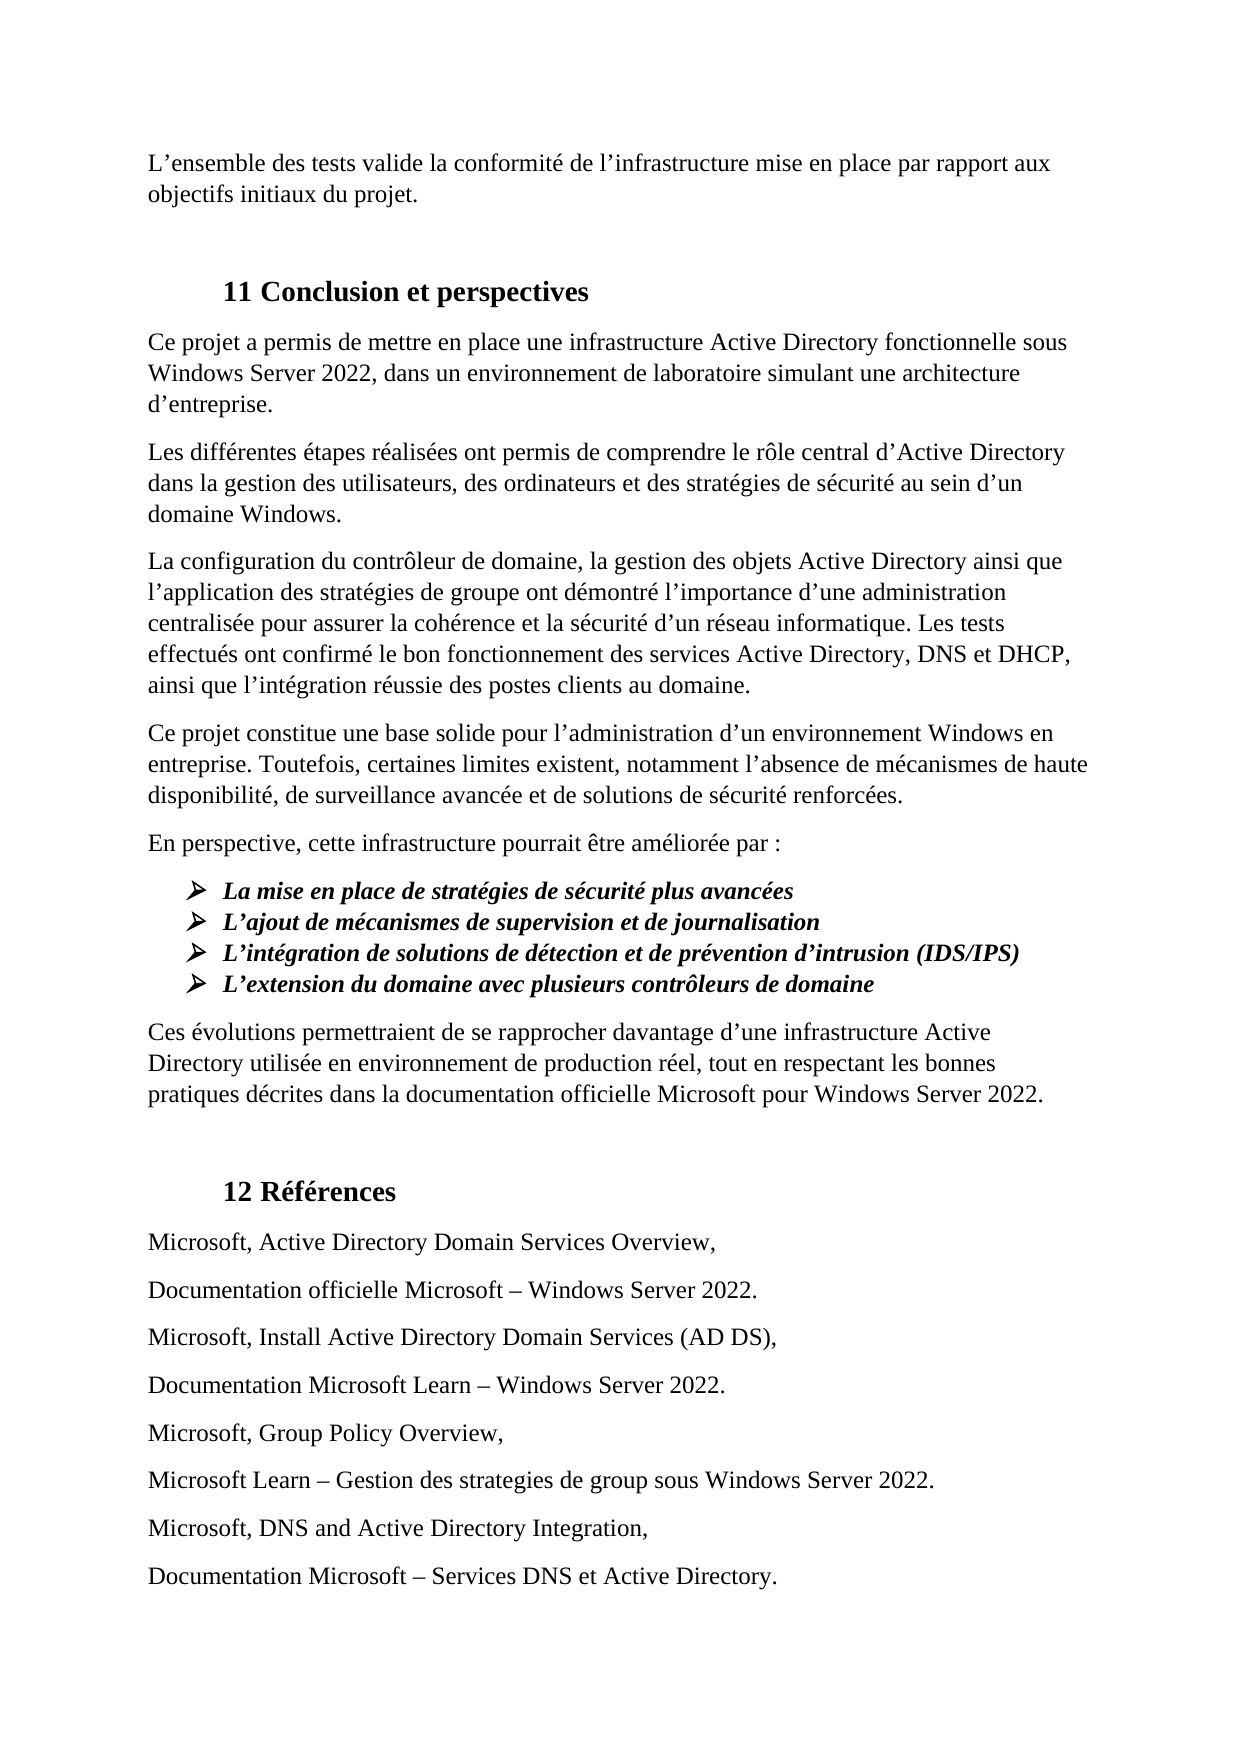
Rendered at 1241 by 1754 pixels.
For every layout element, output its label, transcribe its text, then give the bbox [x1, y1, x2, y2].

list L’extension du domaine avec plusieurs contrôleurs de domaine [185, 969, 1093, 998]
list La mise en place de stratégies de sécurité plus avancées [185, 876, 1093, 904]
text Microsoft, Active Directory Domain Services Overview, [148, 1227, 1093, 1256]
text Ce projet constitue une base solide pour l’administration d’un environnement Windows en entreprise. Toutefois, certaines limites existent, notamment l’absence de mécanismes de haute disponibilité, de surveillance avancée et de solutions de sécurité renforcées. [148, 718, 1093, 809]
text Microsoft Learn – Gestion des strategies de group sous Windows Server 2022. [148, 1466, 1093, 1494]
text Les différentes étapes réalisées ont permis de comprendre le rôle central d’Active Directory dans la gestion des utilisateurs, des ordinateurs et des stratégies de sécurité au sein d’un domaine Windows. [148, 437, 1093, 527]
text Ces évolutions permettraient de se rapprocher davantage d’une infrastructure Active Directory utilisée en environnement de production réel, tout en respectant les bonnes pratiques décrites dans la documentation officielle Microsoft pour Windows Server 2022. [148, 1017, 1093, 1107]
text Microsoft, Install Active Directory Domain Services (AD DS), [148, 1322, 1093, 1351]
list L’ajout de mécanismes de supervision et de journalisation [185, 907, 1093, 936]
list Conclusion et perspectives [223, 274, 1093, 308]
text Documentation Microsoft Learn – Windows Server 2022. [148, 1370, 1093, 1399]
text En perspective, cette infrastructure pourrait être améliorée par : [148, 828, 1093, 857]
text L’ensemble des tests valide la conformité de l’infrastructure mise en place par rapport aux objectifs initiaux du projet. [148, 148, 1093, 207]
text La configuration du contrôleur de domaine, la gestion des objets Active Directory ainsi que l’application des stratégies de groupe ont démontré l’importance d’une administration centralisée pour assurer la cohérence et la sécurité d’un réseau informatique. Les tests effectués ont confirmé le bon fonctionnement des services Active Directory, DNS et DHCP, ainsi que l’intégration réussie des postes clients au domaine. [148, 546, 1093, 699]
text Microsoft, Group Policy Overview, [148, 1418, 1093, 1447]
list Références [223, 1174, 1093, 1208]
text Ce projet a permis de mettre en place une infrastructure Active Directory fonctionnelle sous Windows Server 2022, dans un environnement de laboratoire simulant une architecture d’entreprise. [148, 327, 1093, 418]
text Documentation officielle Microsoft – Windows Server 2022. [148, 1275, 1093, 1303]
text Microsoft, DNS and Active Directory Integration, [148, 1513, 1093, 1542]
text Documentation Microsoft – Services DNS et Active Directory. [148, 1561, 1093, 1590]
list L’intégration de solutions de détection et de prévention d’intrusion (IDS/IPS) [185, 938, 1093, 967]
